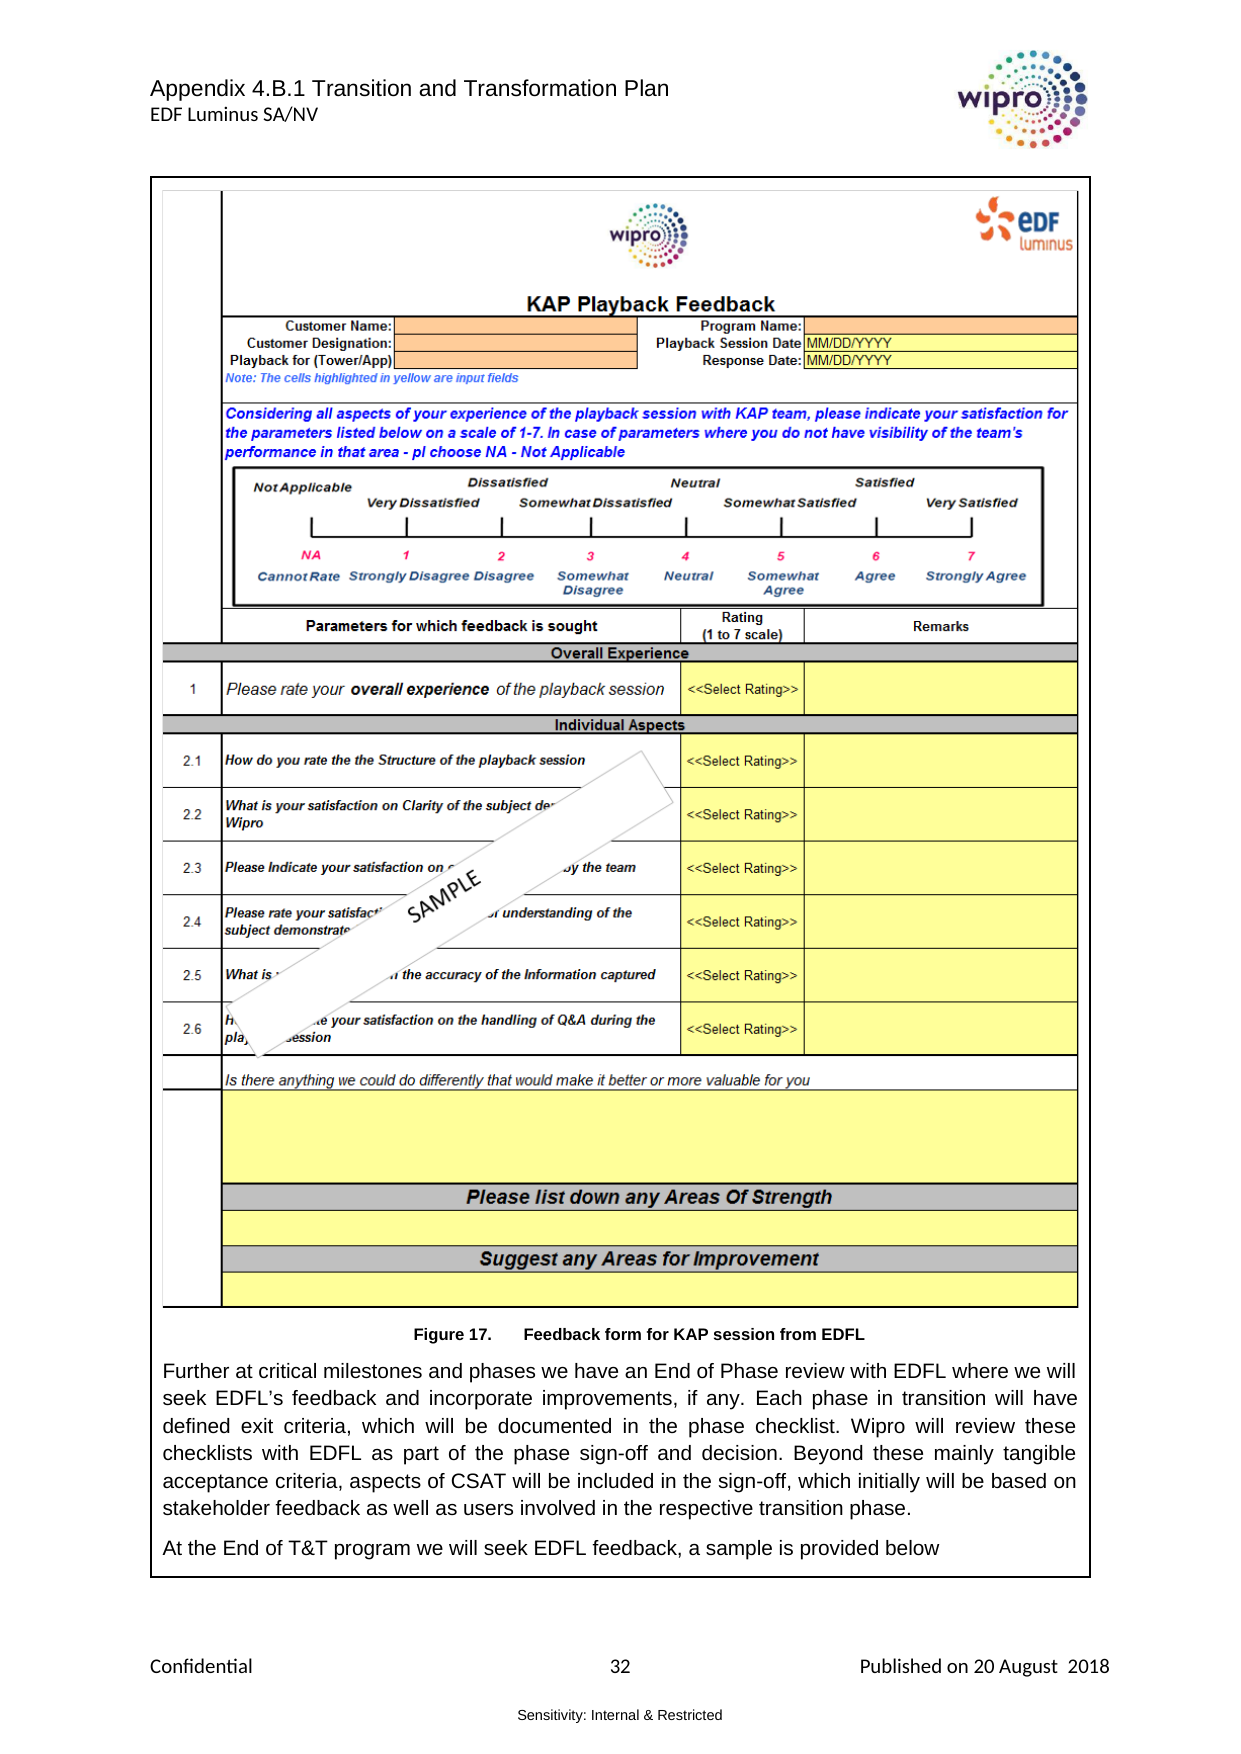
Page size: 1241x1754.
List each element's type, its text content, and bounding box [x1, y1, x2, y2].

picture [162, 190, 1079, 1308]
picture [943, 48, 1091, 151]
